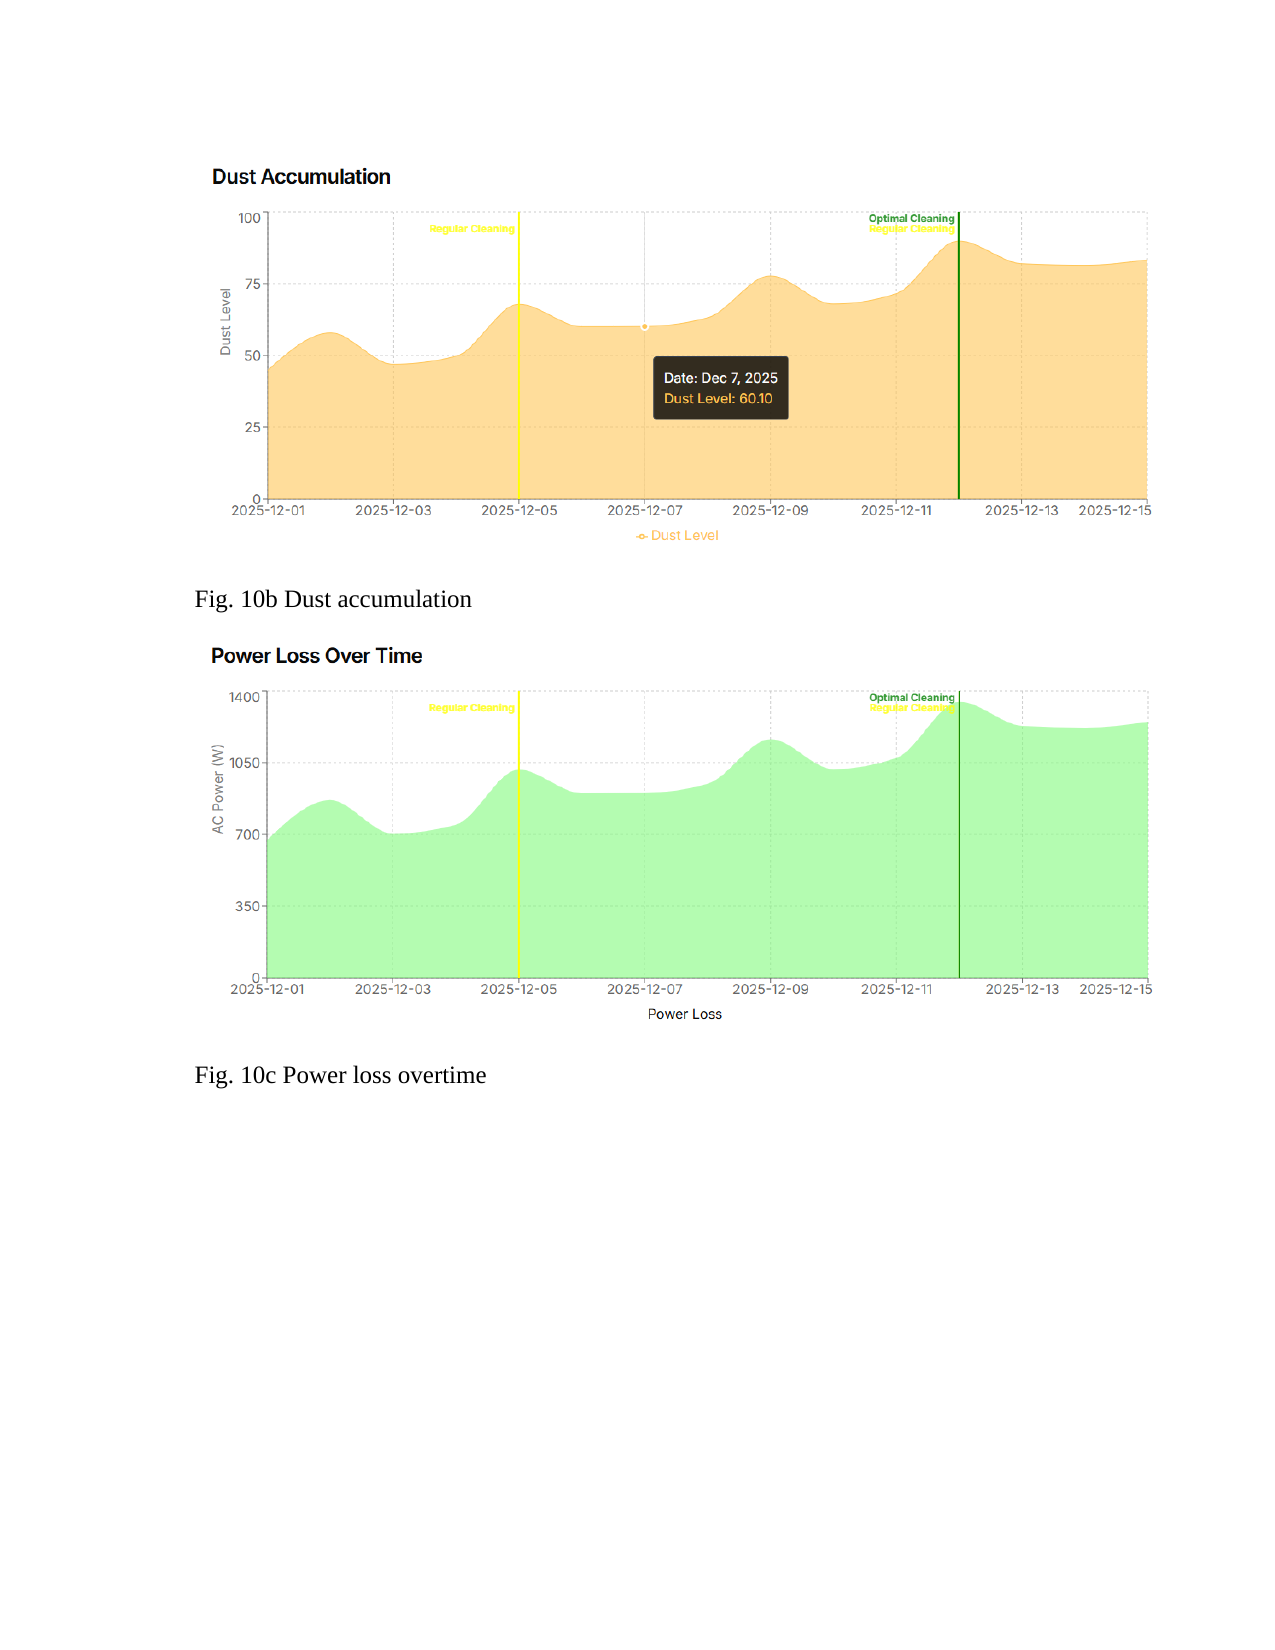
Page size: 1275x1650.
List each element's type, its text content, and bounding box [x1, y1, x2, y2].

picture [194, 629, 1170, 1044]
picture [194, 150, 1170, 567]
text Fig. 10b Dust accumulation [150, 584, 1125, 612]
text Fig. 10c Power loss overtime [150, 1060, 1125, 1089]
